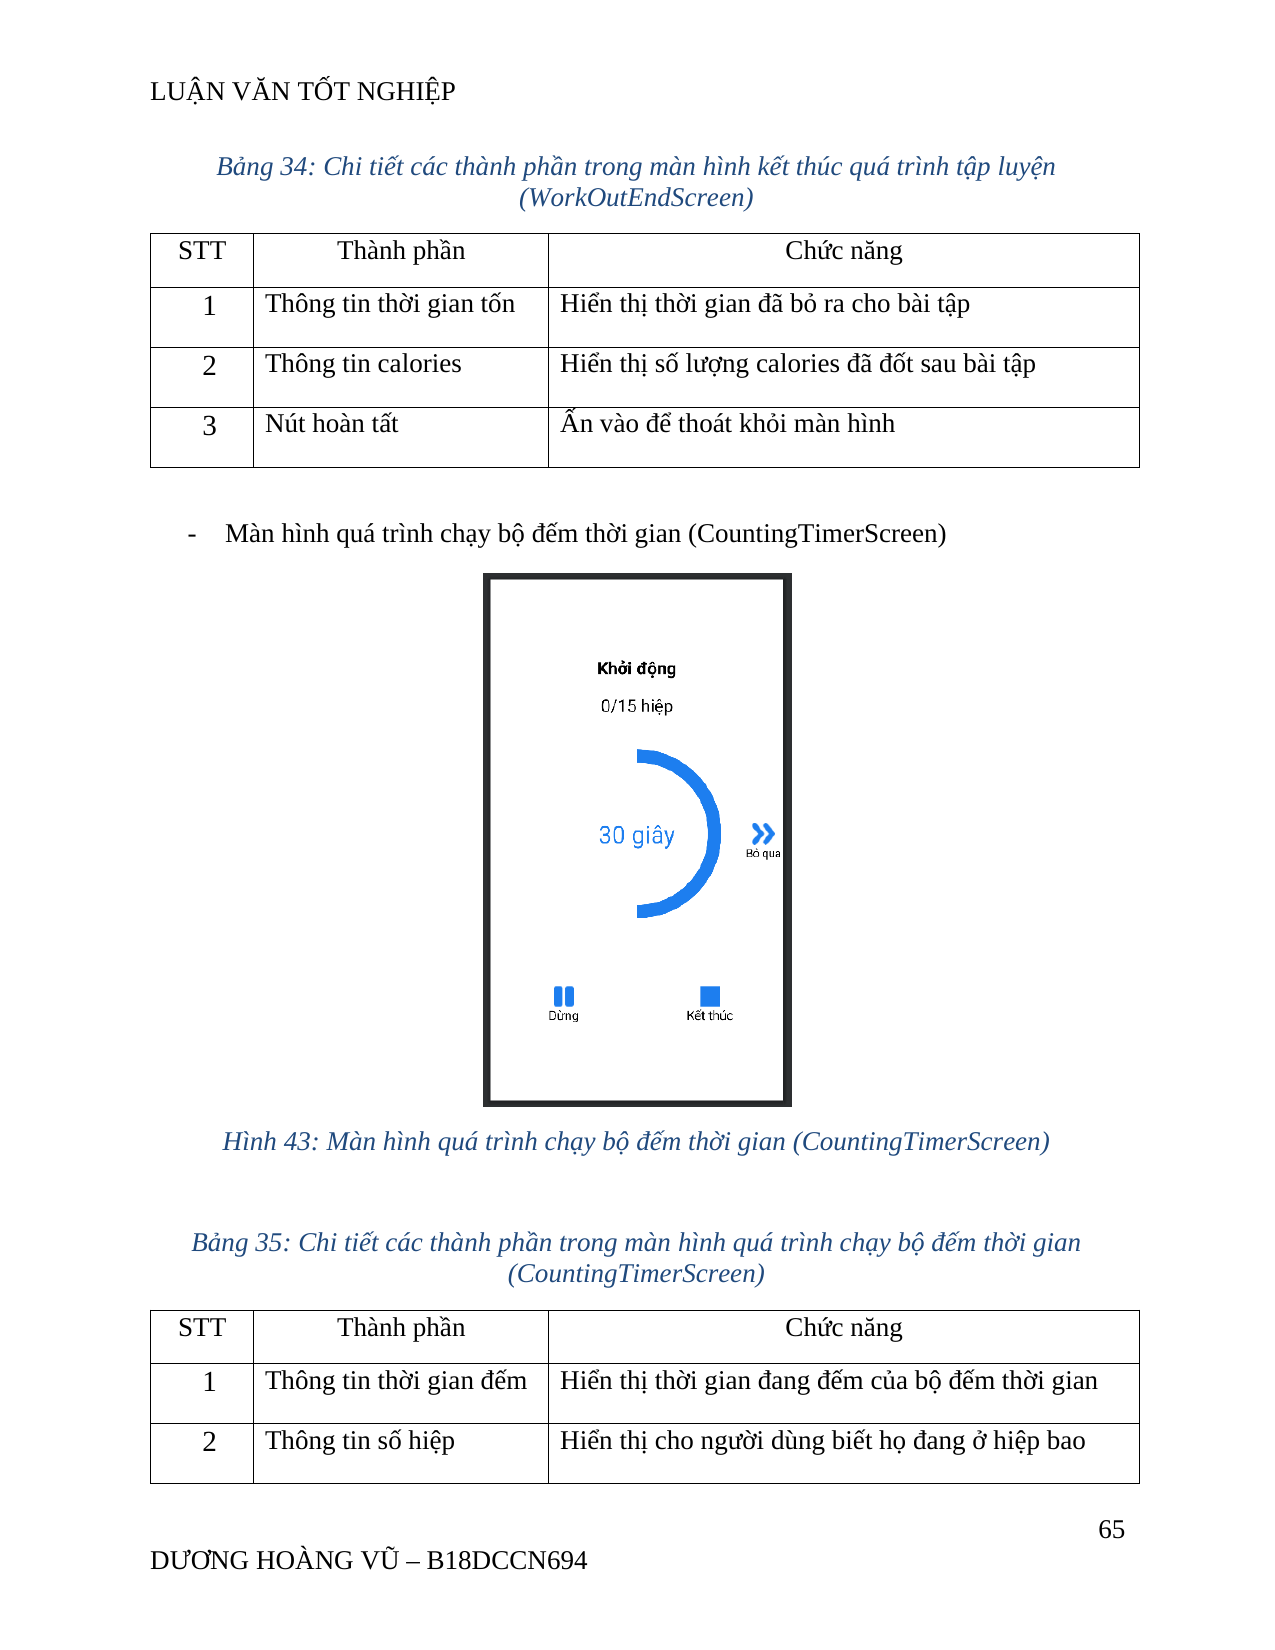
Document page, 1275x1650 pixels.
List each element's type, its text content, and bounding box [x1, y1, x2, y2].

table_cell Hiển thị thời gian đã bỏ ra cho bài tập [549, 288, 1139, 347]
table_cell Hiển thị số lượng calories đã đốt sau bài tập [549, 348, 1139, 407]
table_cell Thông tin calories [254, 348, 548, 407]
table_header STT [151, 234, 253, 287]
table_cell [151, 1364, 253, 1423]
picture [483, 573, 792, 1107]
table_cell Nút hoàn tất [254, 408, 548, 467]
table_cell [151, 408, 253, 467]
table_cell [151, 348, 253, 407]
table_cell Ấn vào để thoát khỏi màn hình [549, 408, 1139, 467]
table_cell [151, 1424, 253, 1483]
table_header Chức năng [549, 234, 1139, 287]
list Màn hình quá trình chạy bộ đếm thời gian (CountingTimerScreen) [187, 517, 1124, 548]
table_cell Thông tin thời gian tốn [254, 288, 548, 347]
text Bảng 34: Chi tiết các thành phần trong màn hình kết thúc quá trình tập luyện (WorkOutEndScreen) [150, 150, 1125, 212]
table_cell [151, 288, 253, 347]
table_cell Thông tin thời gian đếm [254, 1364, 548, 1423]
table_cell Hiển thị thời gian đang đếm của bộ đếm thời gian [549, 1364, 1139, 1423]
text Bảng 35: Chi tiết các thành phần trong màn hình quá trình chạy bộ đếm thời gian (CountingTimerScreen) [150, 1226, 1125, 1289]
table_header STT [151, 1311, 253, 1363]
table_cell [549, 1424, 1139, 1483]
table_header Thành phần [254, 234, 548, 287]
table_cell Thông tin số hiệp [254, 1424, 548, 1483]
text Hình 43: Màn hình quá trình chạy bộ đếm thời gian (CountingTimerScreen) [150, 1125, 1125, 1156]
table_header Chức năng [549, 1311, 1139, 1363]
table_header Thành phần [254, 1311, 548, 1363]
